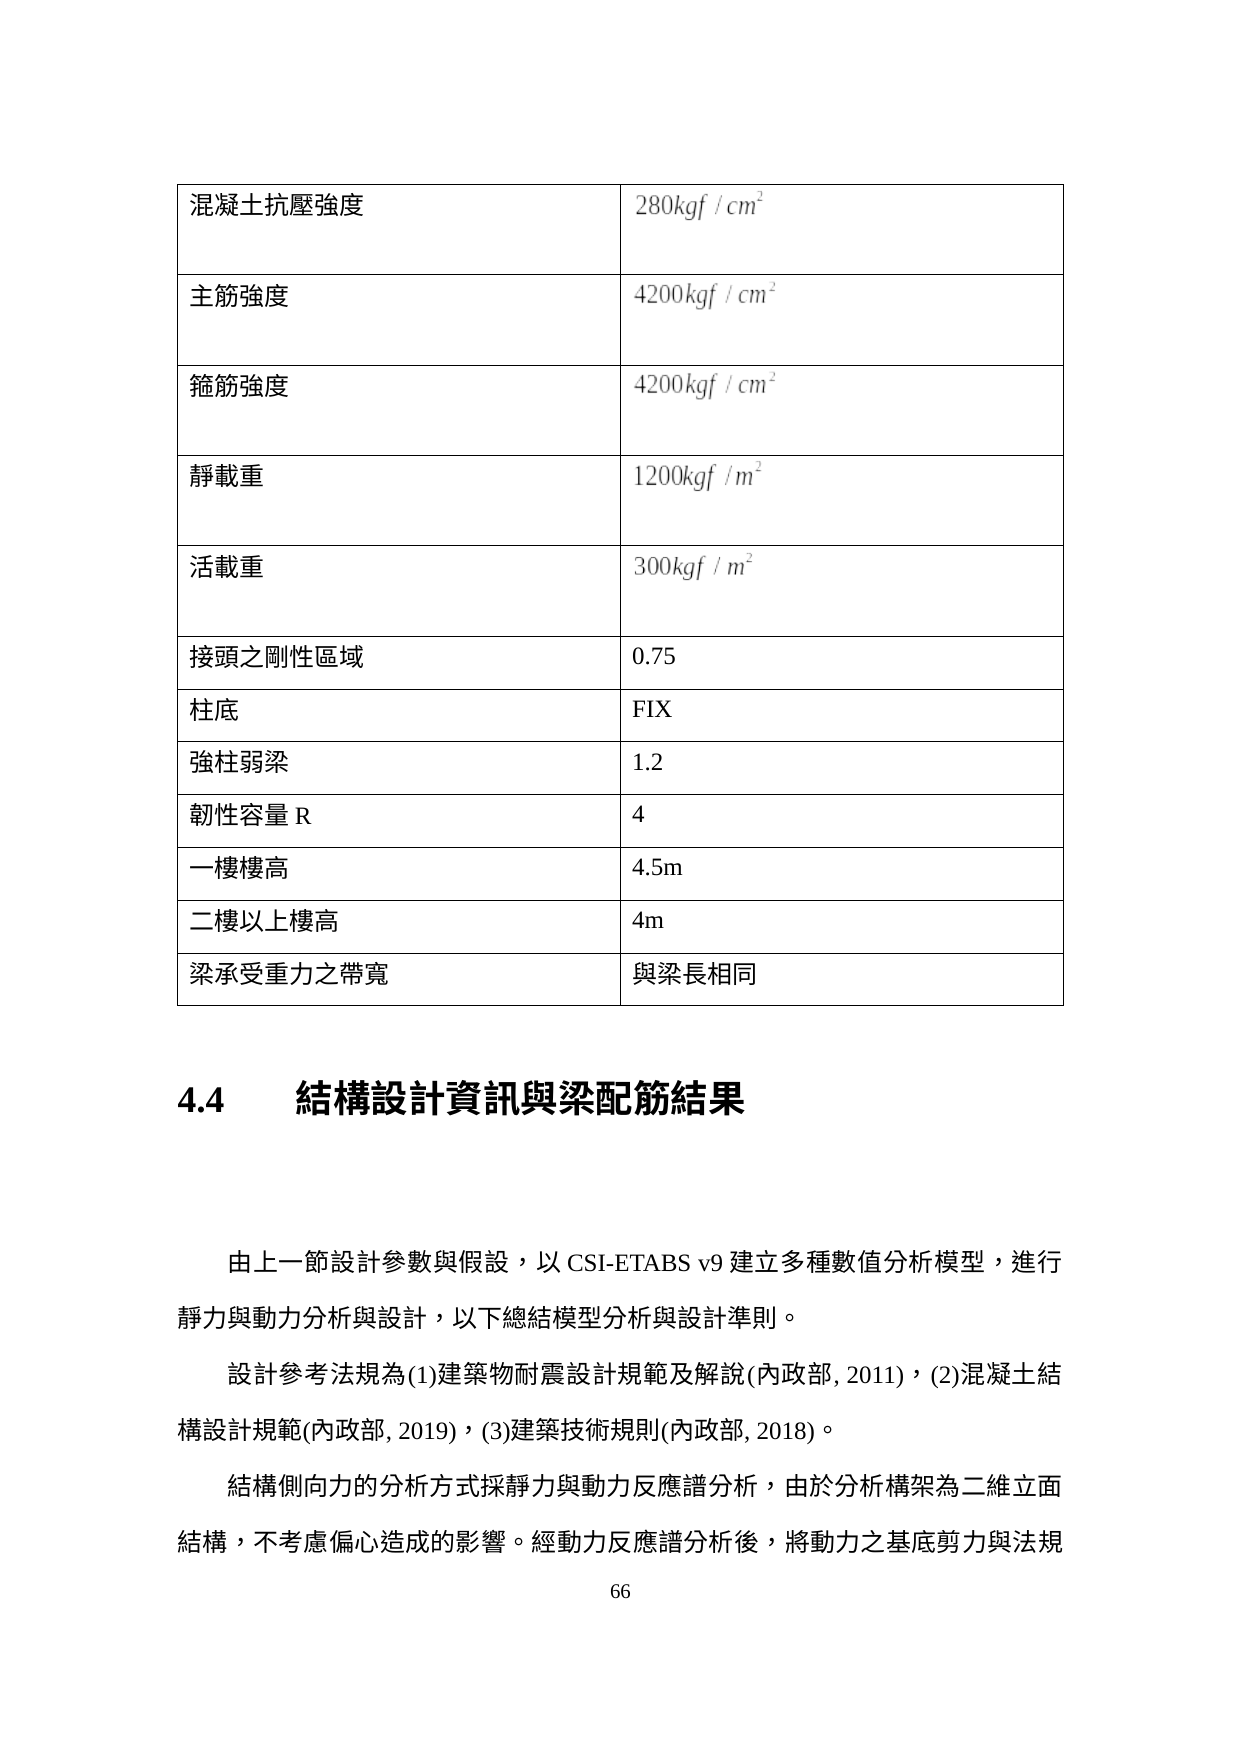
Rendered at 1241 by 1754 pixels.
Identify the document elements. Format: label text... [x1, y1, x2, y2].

table_cell 4.5m [621, 848, 1063, 900]
table_cell 韌性容量 R [178, 795, 620, 847]
table_cell FIX [621, 690, 1063, 741]
table_cell 強柱弱梁 [178, 742, 620, 794]
table_cell 接頭之剛性區域 [178, 637, 620, 688]
table_cell 梁承受重力之帶寬 [178, 954, 620, 1005]
table_cell 4 [621, 795, 1063, 847]
table_cell [621, 456, 1063, 545]
table_cell [621, 275, 1063, 365]
text 由上一節設計參數與假設，以CSI-ETABS v9建立多種數值分析模型，進行靜力與動力分析與設計，以下總結模型分析與設計準則。 [177, 1242, 1063, 1336]
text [177, 1466, 1063, 1559]
table_cell [621, 185, 1063, 274]
table_cell 一樓樓高 [178, 848, 620, 900]
table_cell 4m [621, 901, 1063, 952]
subtitle 結構設計資訊與梁配筋結果 [177, 1058, 1063, 1133]
table_cell 與梁長相同 [621, 954, 1063, 1005]
table_cell 主筋強度 [178, 275, 620, 365]
table_cell 0.75 [621, 637, 1063, 688]
table_cell 活載重 [178, 546, 620, 636]
table_cell 箍筋強度 [178, 366, 620, 455]
table_cell [621, 366, 1063, 455]
table_cell 混凝土抗壓強度 [178, 185, 620, 274]
table_cell [621, 546, 1063, 636]
table_cell 柱底 [178, 690, 620, 741]
text 設計參考法規為(1)建築物耐震設計規範及解說(內政部, 2011)，(2)混凝土結構設計規範(內政部, 2019)，(3)建築技術規則(內政部, 2018)。 [177, 1354, 1063, 1447]
table_cell 二樓以上樓高 [178, 901, 620, 952]
table_cell 靜載重 [178, 456, 620, 545]
table_cell 1.2 [621, 742, 1063, 794]
